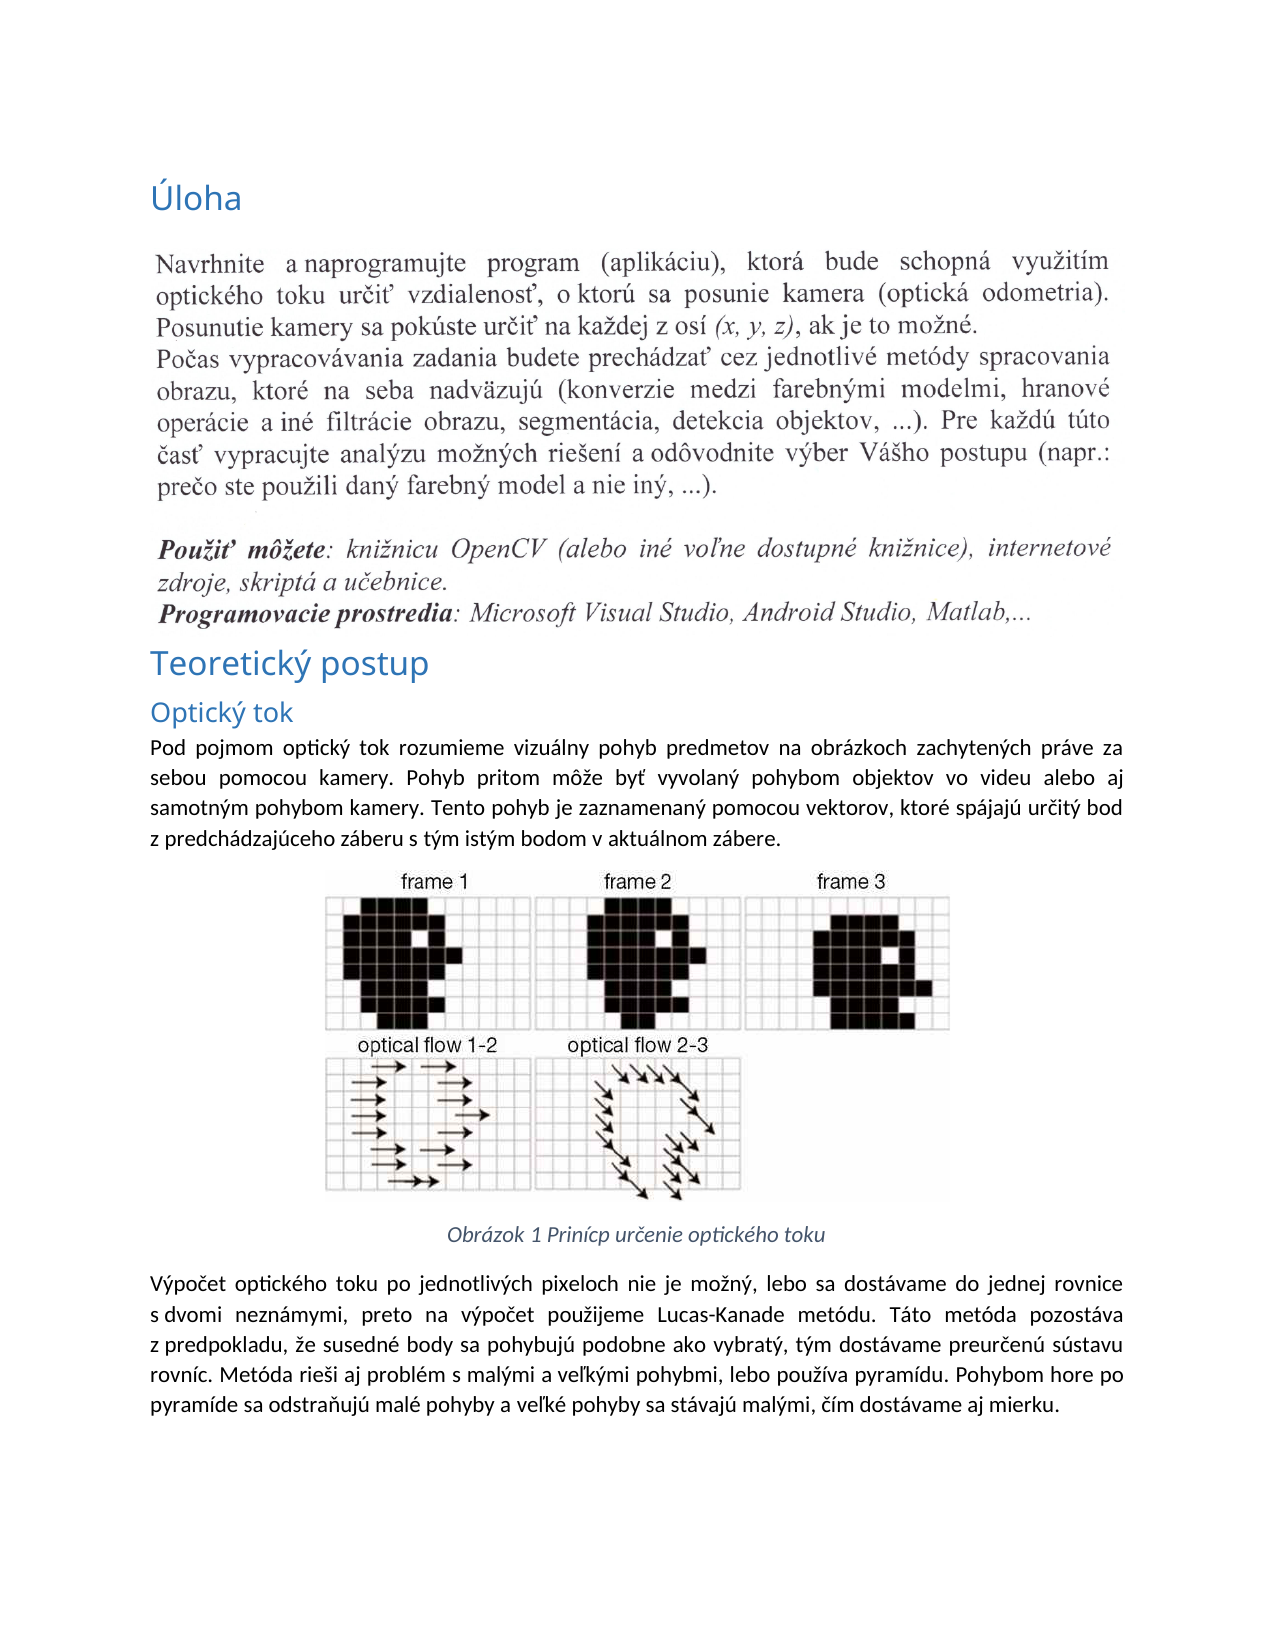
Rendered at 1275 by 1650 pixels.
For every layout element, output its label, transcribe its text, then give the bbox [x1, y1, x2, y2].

text Výpočet optického toku po jednotlivých pixeloch nie je možný, lebo sa dostávame do jednej rovnice s dvomi neznámymi, preto na výpočet použijeme Lucas-Kanade metódu. Táto metóda pozostáva z predpokladu, že susedné body sa pohybujú podobne ako vybratý, tým dostávame preurčenú sústavu rovníc. Metóda rieši aj problém s malými a veľkými pohybmi, lebo používa pyramídu. Pohybom hore po pyramíde sa odstraňujú malé pohyby a veľké pohyby sa stávajú malými, čím dostávame aj mierku. [150, 1269, 1125, 1418]
text Obrázok 1 Prinícp určenie optického toku [150, 1221, 1125, 1249]
subtitle Úloha [150, 175, 1125, 220]
subtitle Teoretický postup [150, 637, 1125, 686]
picture [324, 870, 951, 1202]
subtitle Optický tok [150, 693, 1125, 730]
picture [150, 248, 1125, 637]
text Pod pojmom optický tok rozumieme vizuálny pohyb predmetov na obrázkoch zachytených práve za sebou pomocou kamery. Pohyb pritom môže byť vyvolaný pohybom objektov vo videu alebo aj samotným pohybom kamery. Tento pohyb je zaznamenaný pomocou vektorov, ktoré spájajú určitý bod z predchádzajúceho záberu s tým istým bodom v aktuálnom zábere. [150, 733, 1125, 852]
